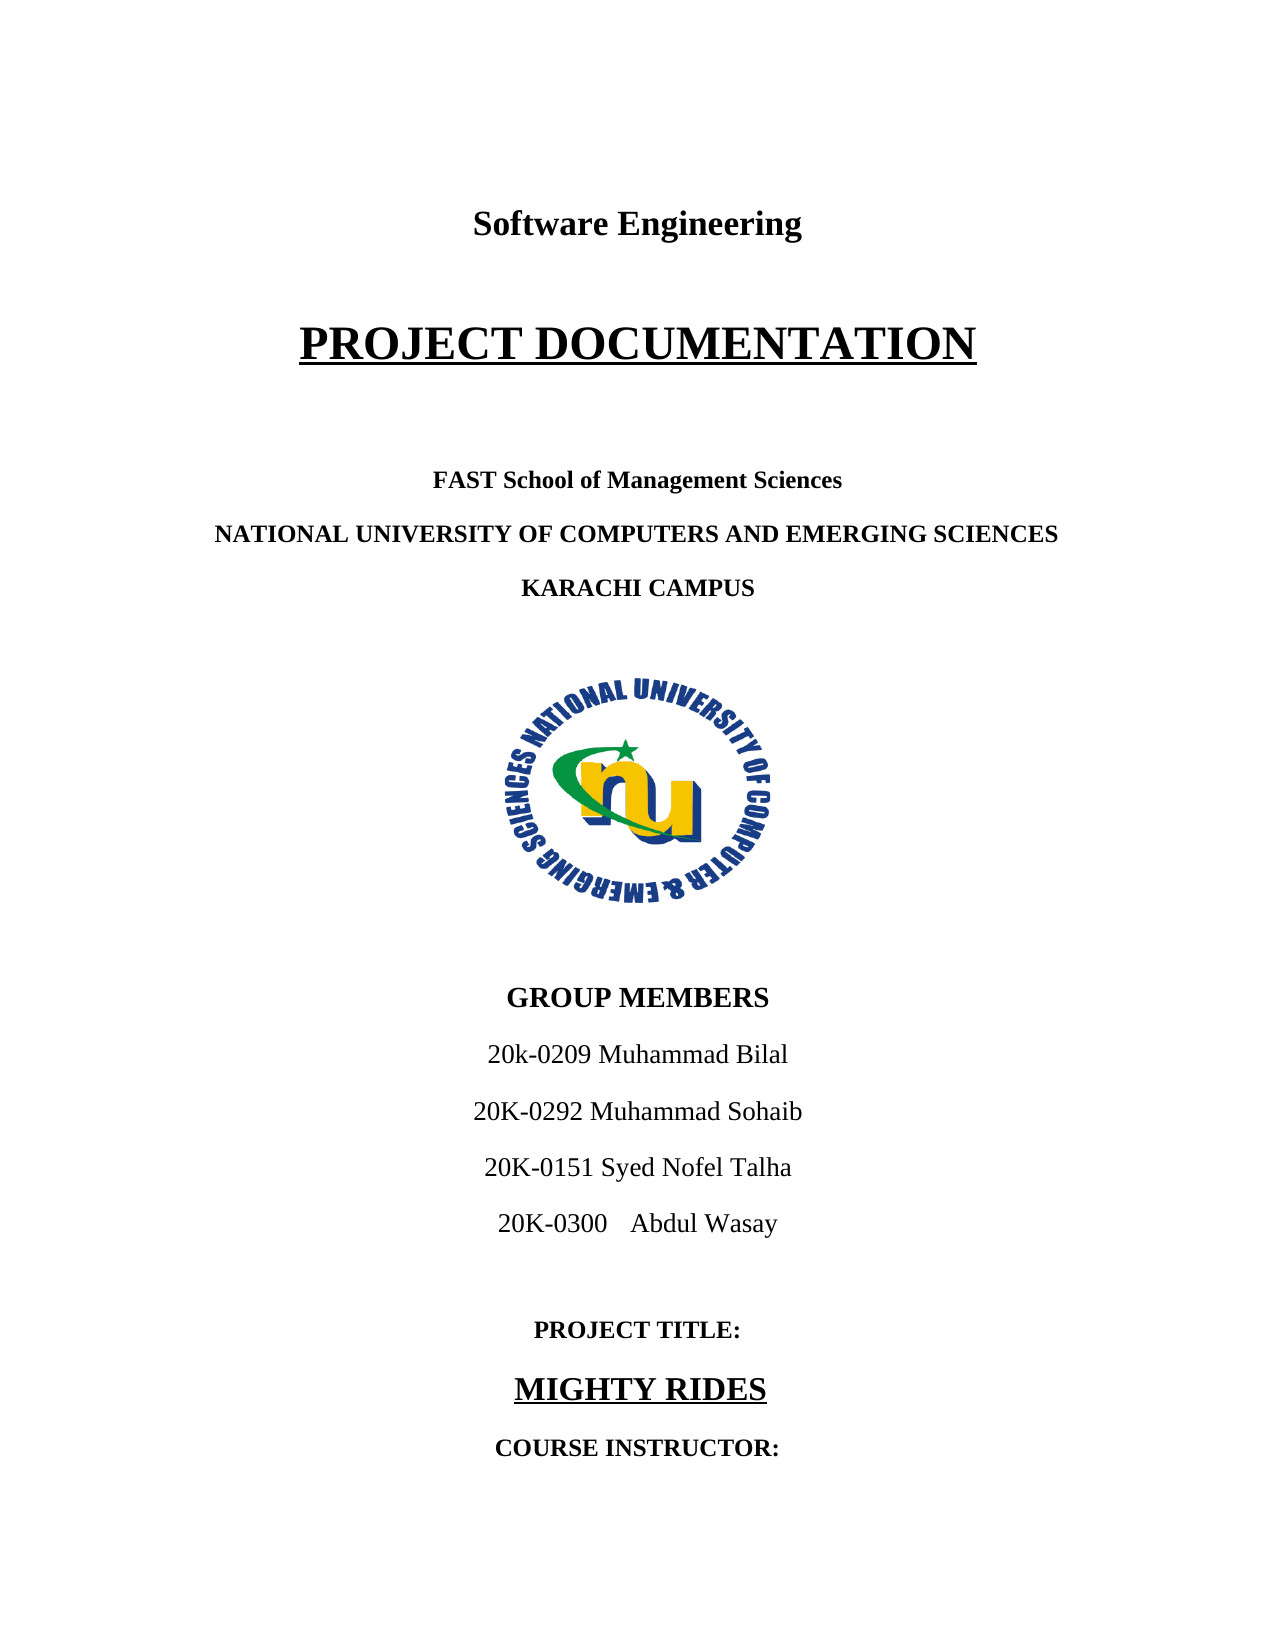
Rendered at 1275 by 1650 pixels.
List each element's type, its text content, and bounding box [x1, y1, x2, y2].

picture [504, 678, 771, 903]
text COURSE INSTRUCTOR: [168, 1433, 1106, 1462]
text NATIONAL UNIVERSITY OF COMPUTERS AND EMERGING SCIENCES [150, 519, 1059, 548]
text FAST School of Management Sciences [168, 465, 1107, 494]
text GROUP MEMBERS [168, 980, 1108, 1013]
text PROJECT TITLE: [168, 1316, 1107, 1344]
text MIGHTY RIDES [168, 1369, 1107, 1407]
text KARACHI CAMPUS [168, 573, 1108, 601]
text PROJECT DOCUMENTATION [168, 314, 1108, 370]
text 20K-0300 Abdul Wasay [168, 1207, 1108, 1238]
text Software Engineering [168, 202, 1107, 243]
text 20K-0151 Syed Nofel Talha [168, 1151, 1108, 1182]
text 20k-0209 Muhammad Bilal [168, 1039, 1108, 1070]
text 20K-0292 Muhammad Sohaib [168, 1095, 1108, 1126]
